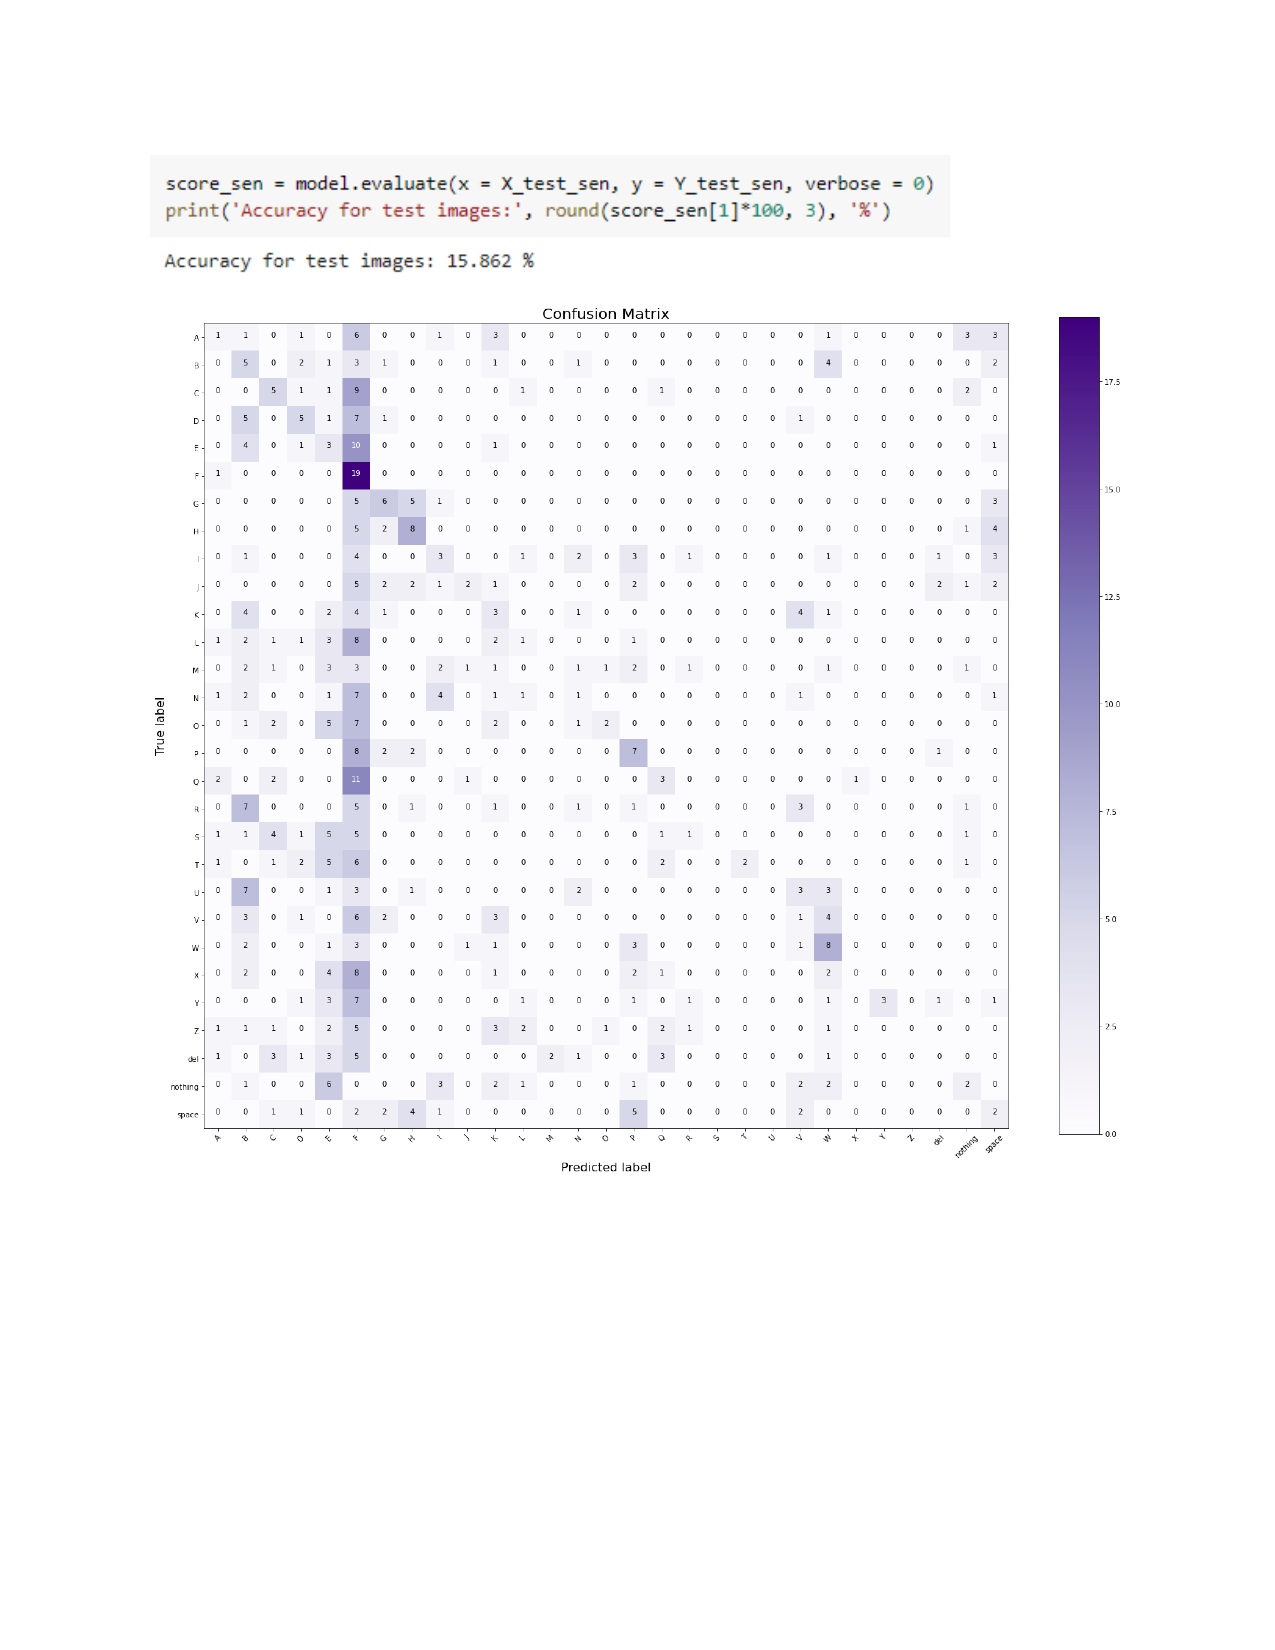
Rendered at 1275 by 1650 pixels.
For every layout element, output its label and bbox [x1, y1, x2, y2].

picture [150, 150, 951, 299]
picture [150, 302, 1125, 1178]
